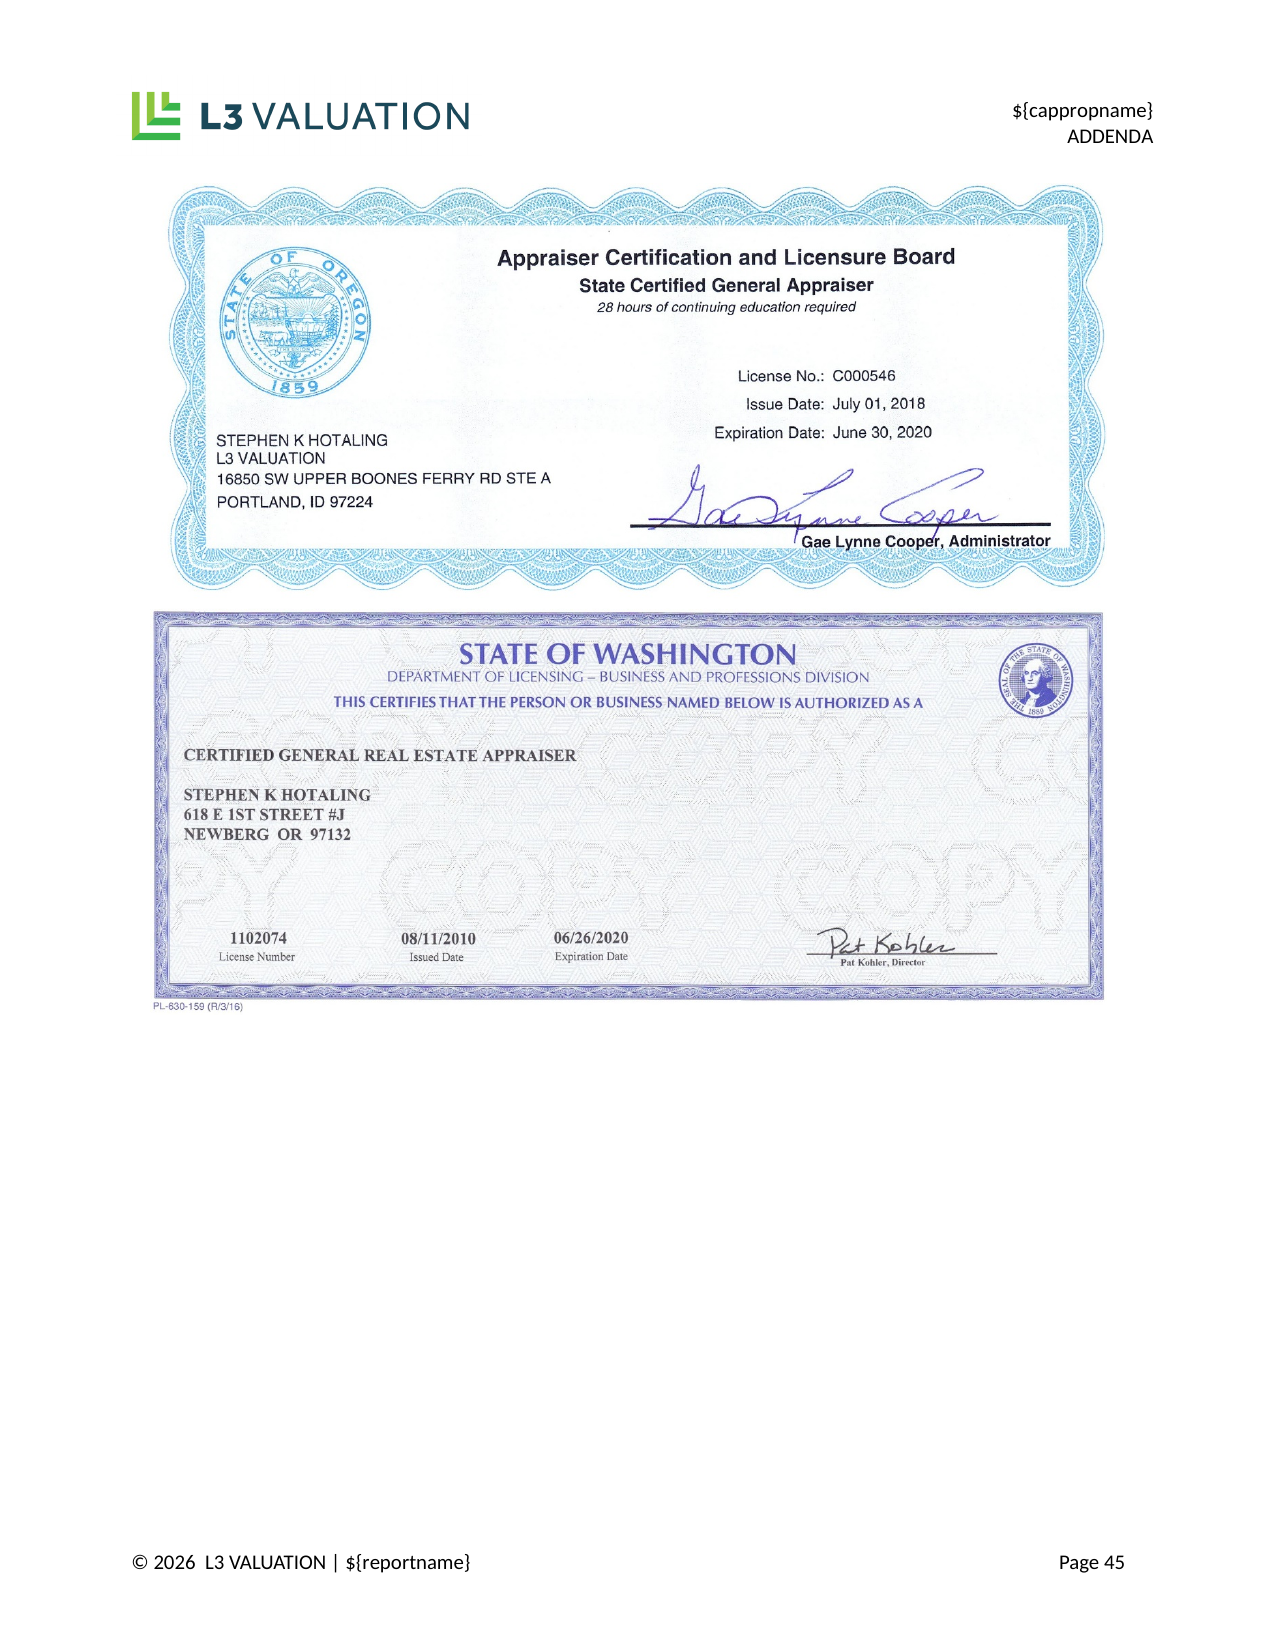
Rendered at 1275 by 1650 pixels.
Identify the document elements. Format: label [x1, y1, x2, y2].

picture [116, 75, 483, 156]
picture [150, 183, 1107, 1015]
